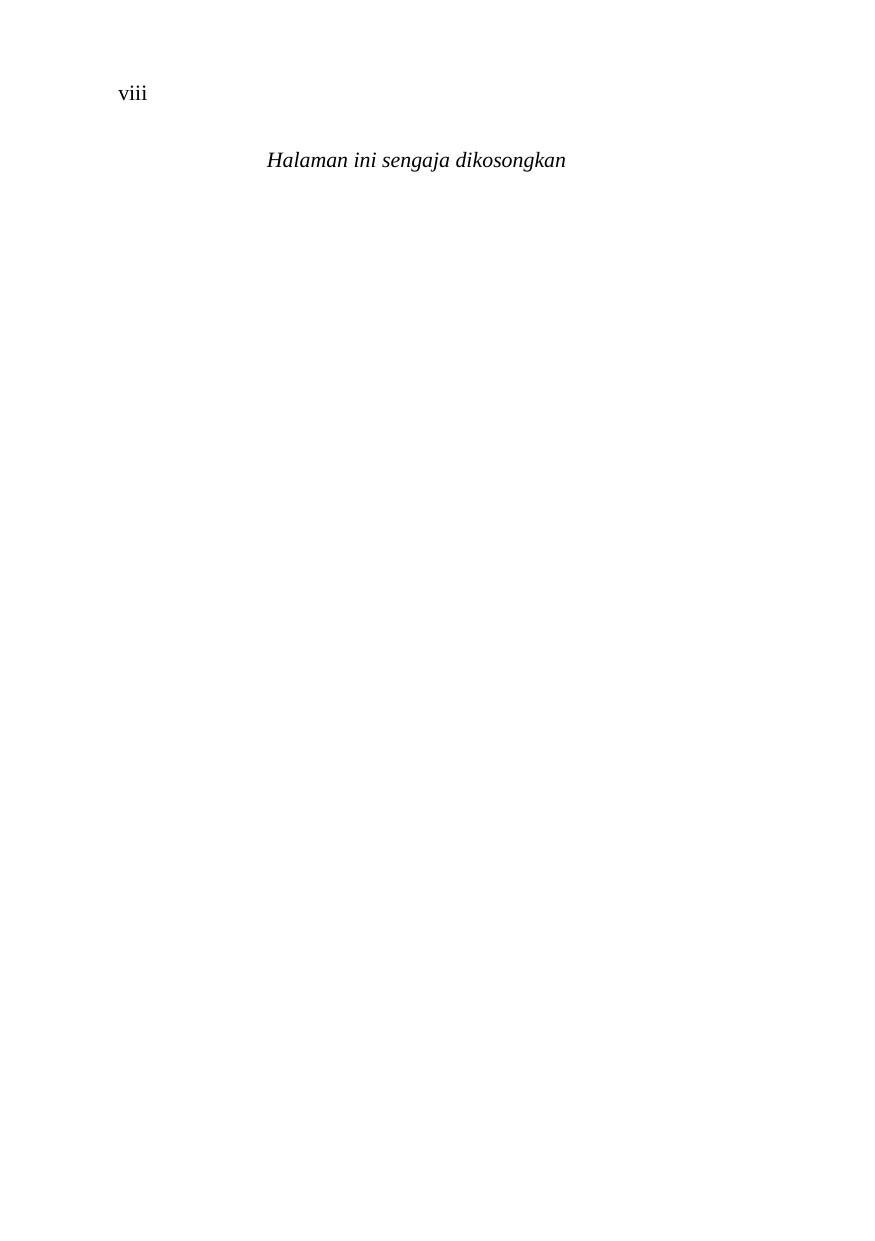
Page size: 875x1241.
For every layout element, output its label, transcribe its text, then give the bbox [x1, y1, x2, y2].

text Halaman ini sengaja dikosongkan [267, 147, 755, 172]
